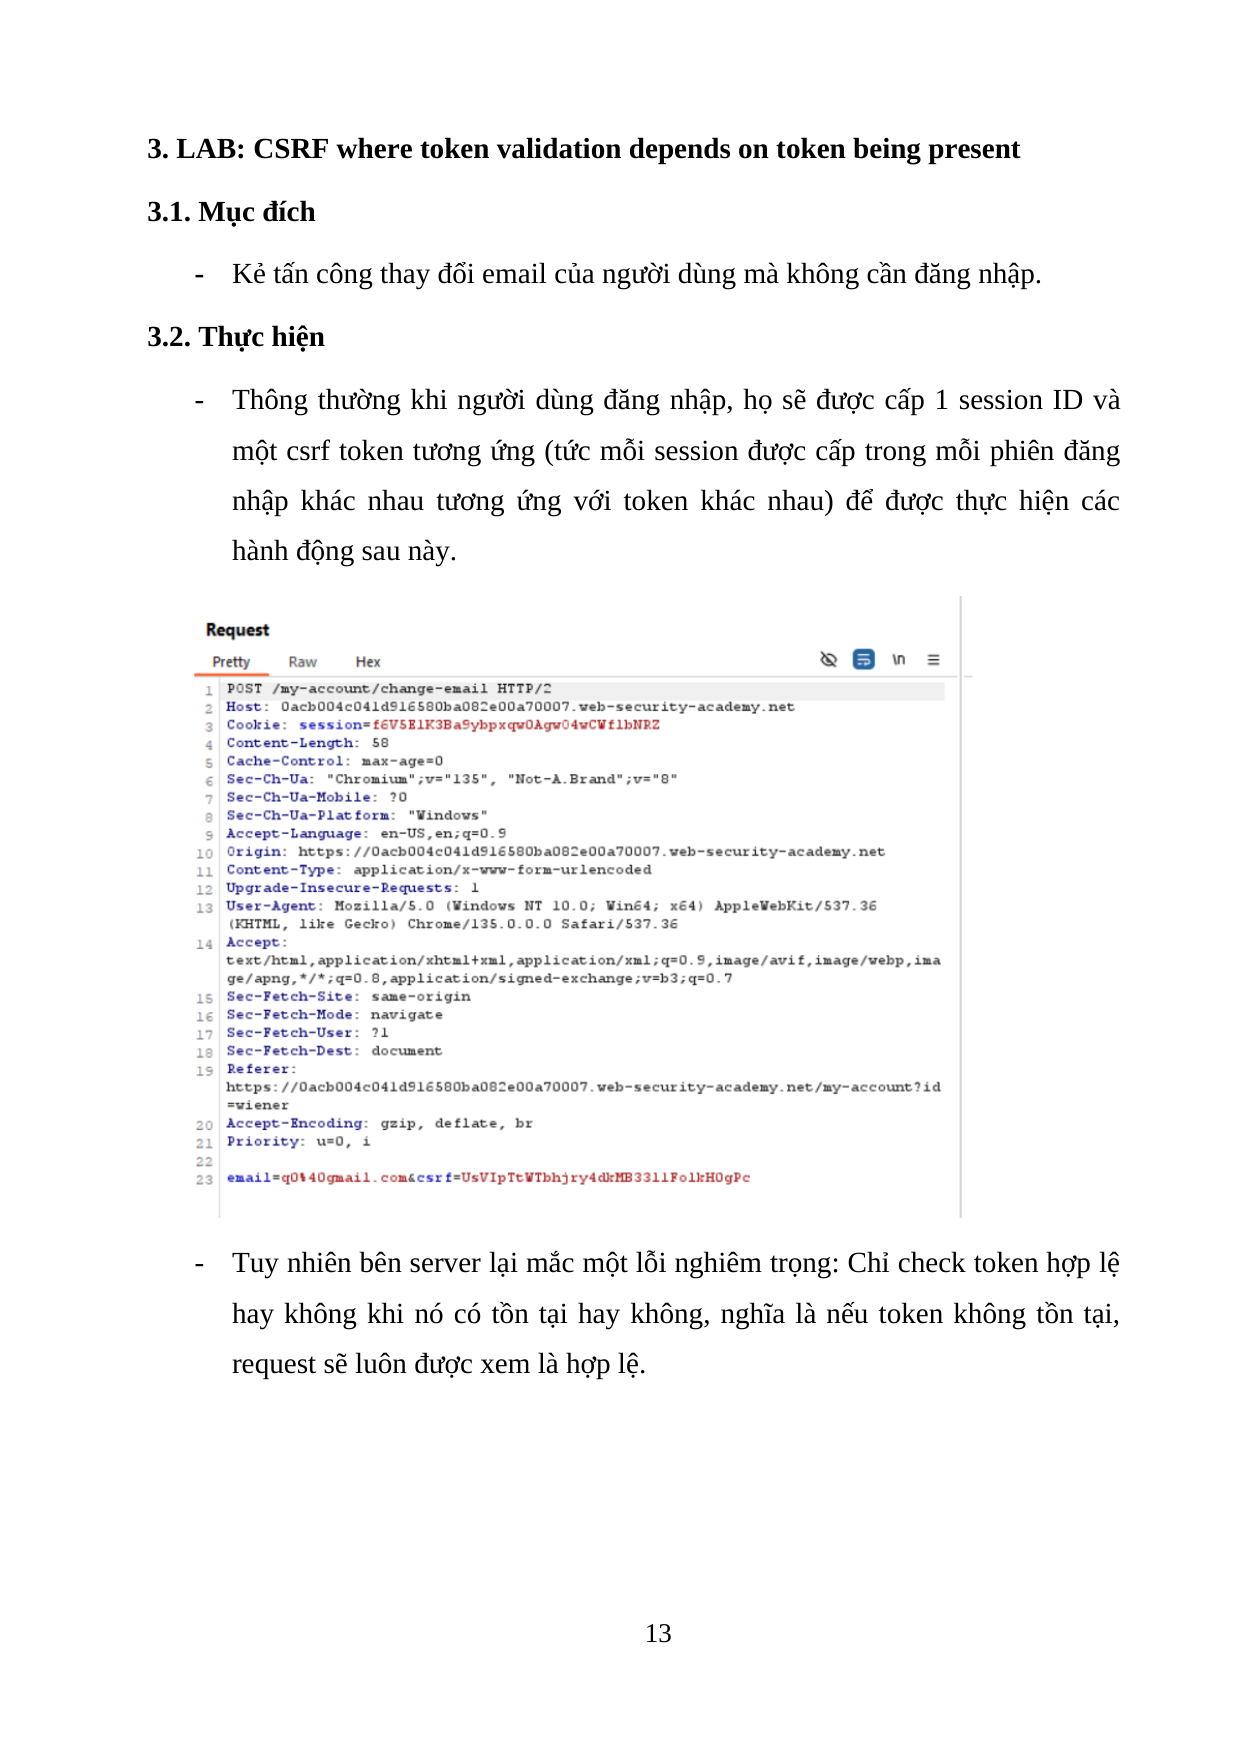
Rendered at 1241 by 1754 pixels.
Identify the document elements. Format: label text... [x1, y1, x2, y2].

subtitle 3. LAB: CSRF where token validation depends on token being present [147, 131, 1122, 164]
list Kẻ tấn công thay đổi email của người dùng mà không cần đăng nhập. [194, 257, 1122, 290]
picture [194, 596, 973, 1218]
list Thông thường khi người dùng đăng nhập, họ sẽ được cấp 1 session ID và một csrf token tương ứng (tức mỗi session được cấp trong mỗi phiên đăng nhập khác nhau tương ứng với token khác nhau) để được thực hiện các hành động sau này. [194, 382, 1122, 567]
text 3.2. Thực hiện [147, 319, 1122, 353]
text 3.1. Mục đích [147, 194, 1122, 227]
list Tuy nhiên bên server lại mắc một lỗi nghiêm trọng: Chỉ check token hợp lệ hay không khi nó có tồn tại hay không, nghĩa là nếu token không tồn tại, request sẽ luôn được xem là hợp lệ. [194, 1246, 1122, 1380]
